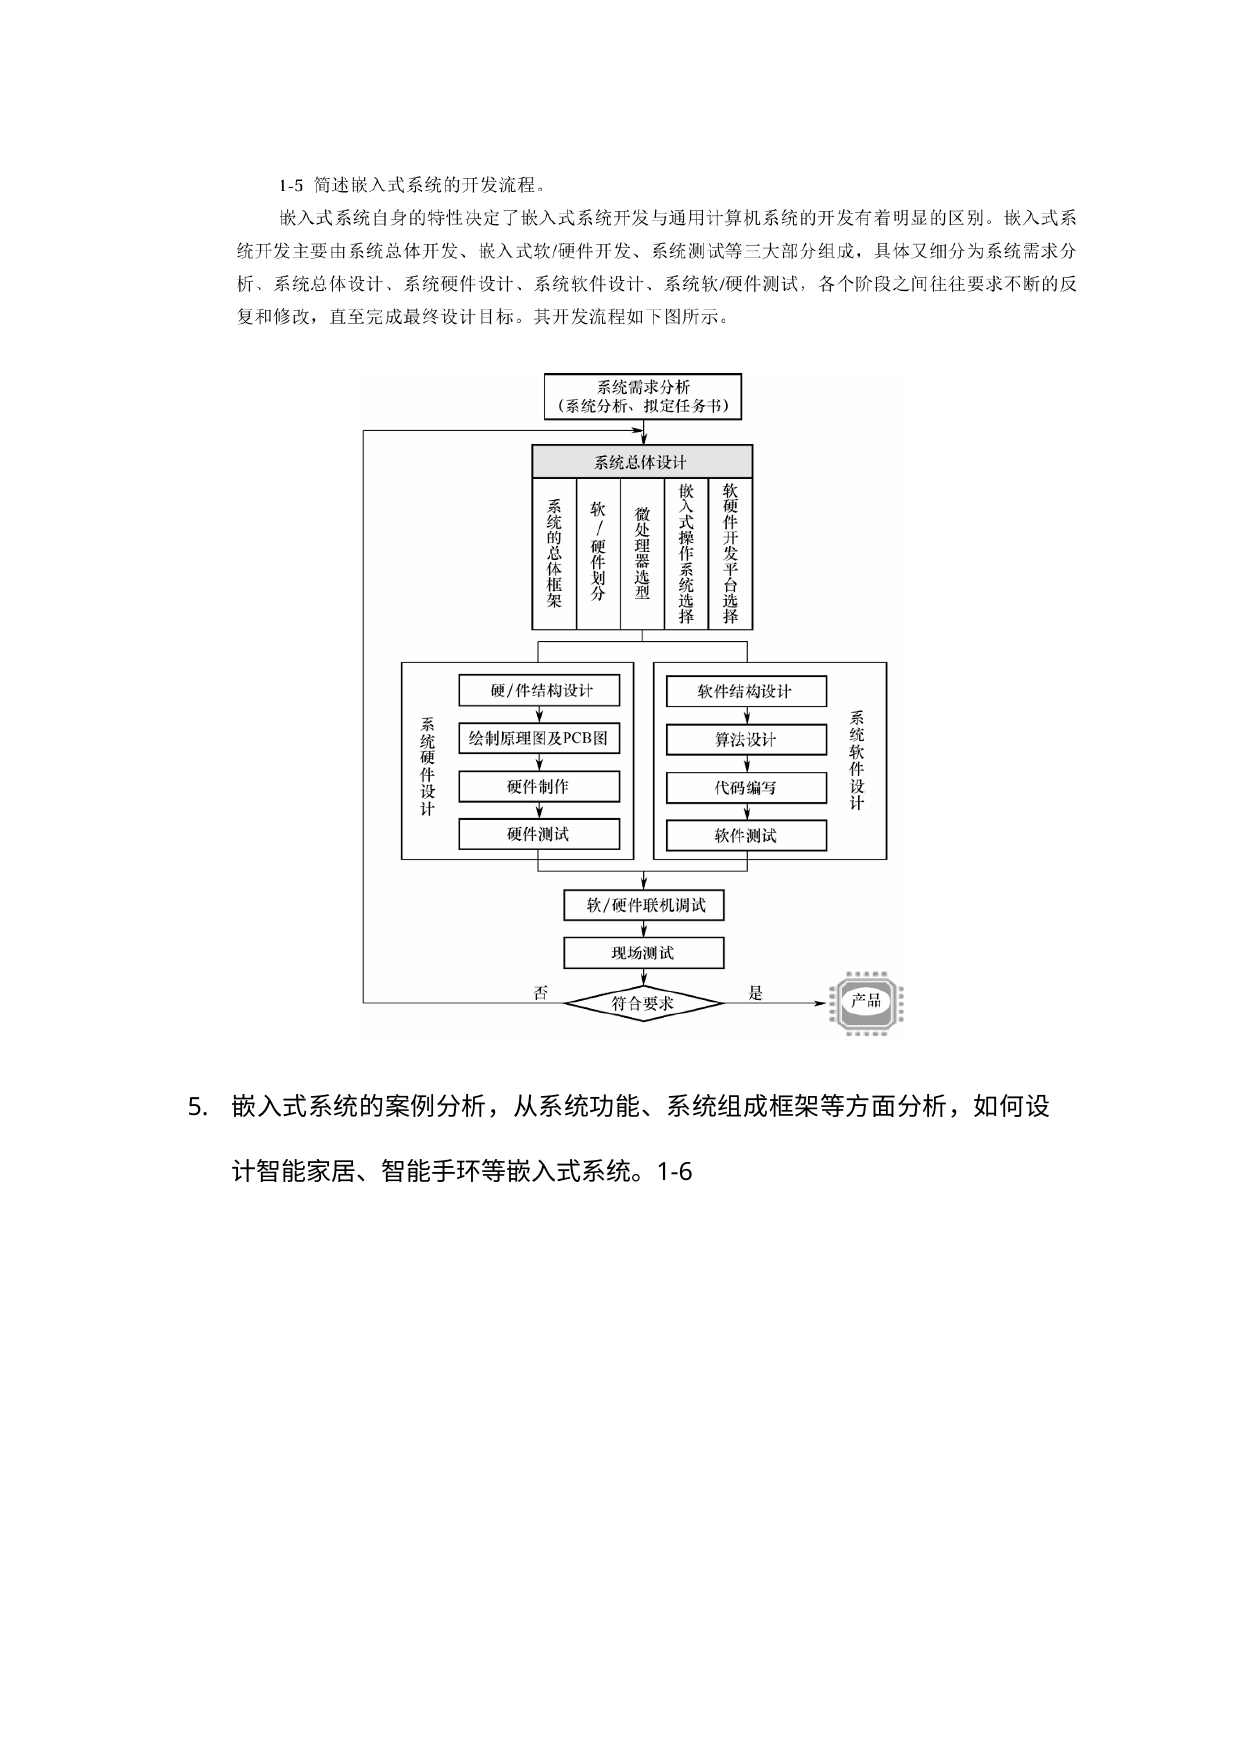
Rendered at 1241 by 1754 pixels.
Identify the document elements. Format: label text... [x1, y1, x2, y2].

picture [231, 162, 1097, 332]
picture [297, 357, 987, 1046]
list 嵌入式系统的案例分析，从系统功能、系统组成框架等方面分析，如何设计智能家居、智能手环等嵌入式系统。1-6 [187, 1072, 1053, 1202]
